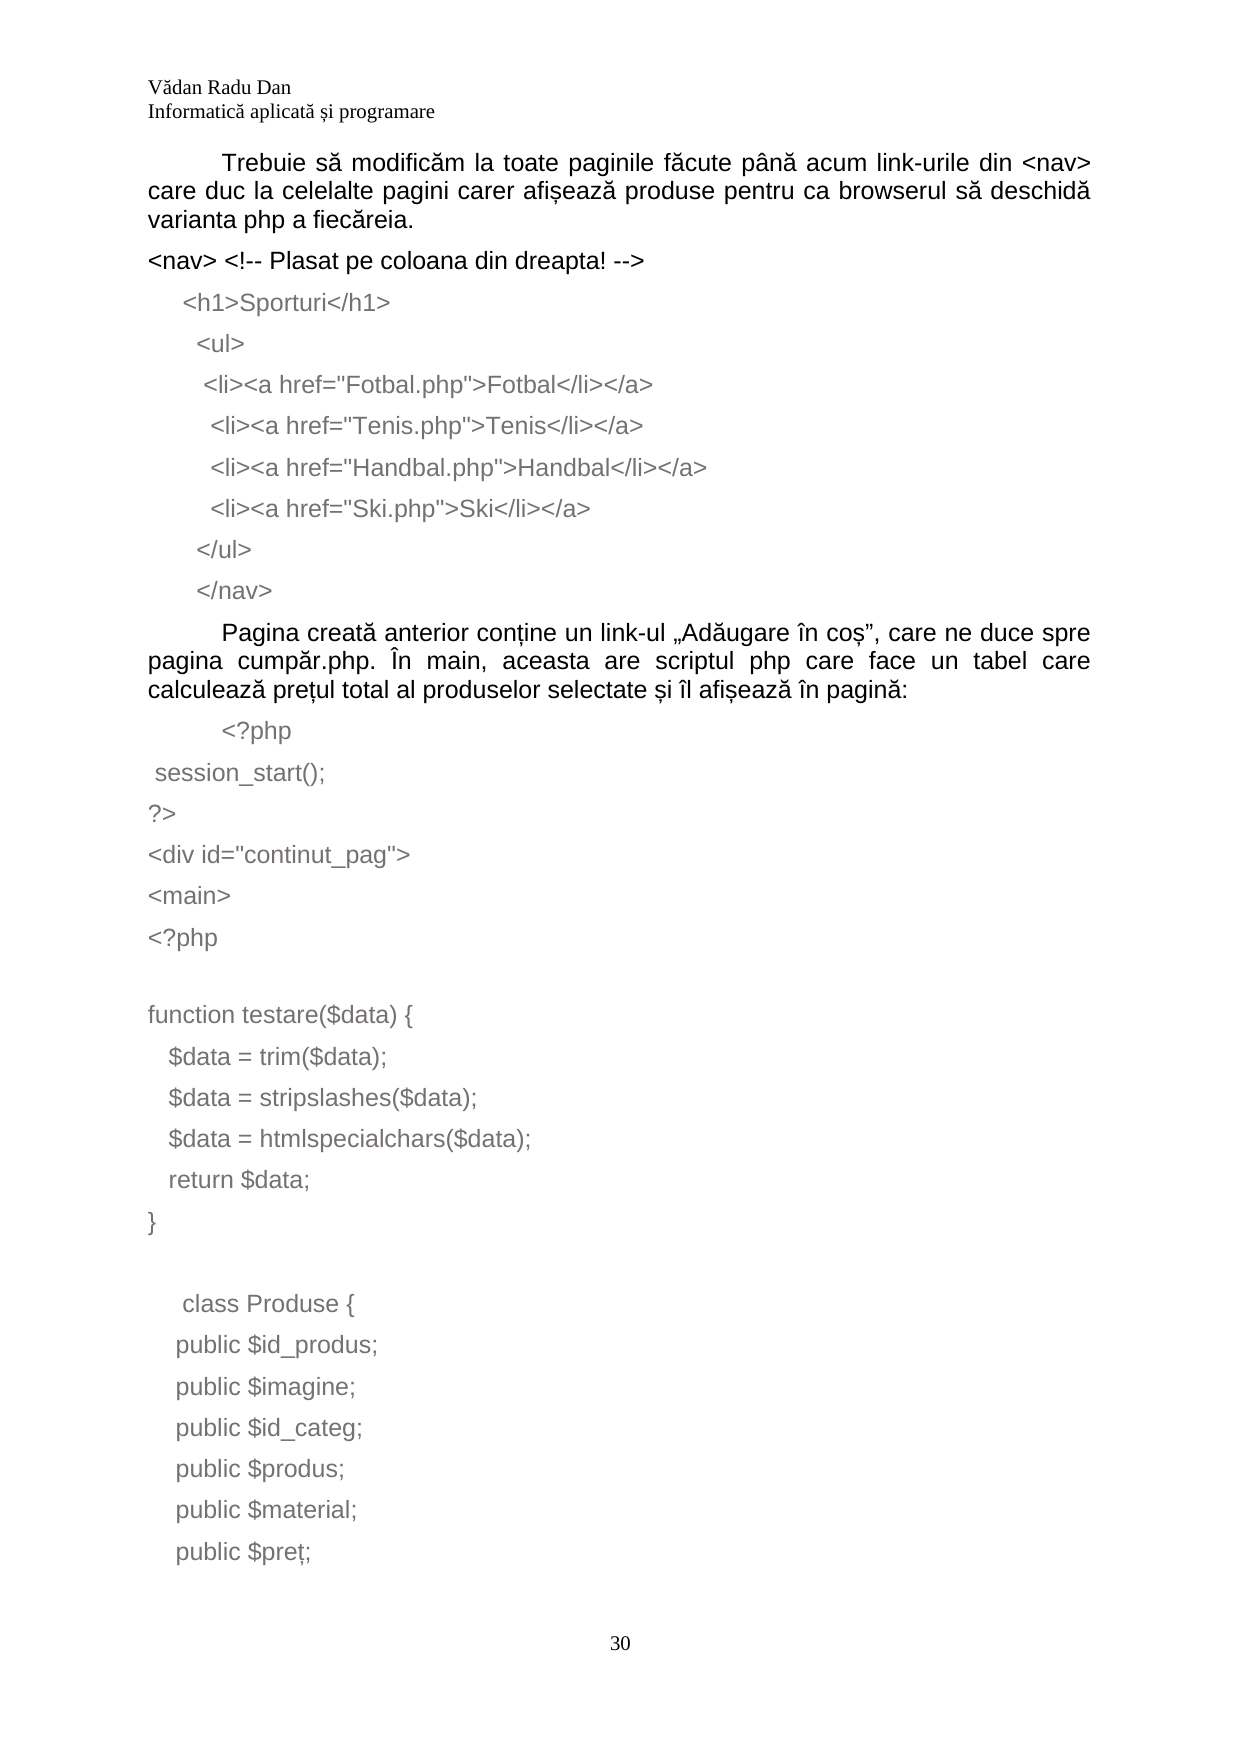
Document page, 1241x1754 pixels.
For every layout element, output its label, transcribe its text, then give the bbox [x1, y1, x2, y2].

text <main> [148, 881, 1093, 910]
text <?php [148, 923, 1093, 951]
text </ul> [148, 535, 1093, 564]
text class Produse { [148, 1289, 1093, 1318]
text ?> [148, 799, 1093, 828]
text public $id_categ; [148, 1413, 1093, 1442]
text <li><a href="Handbal.php">Handbal</li></a> [148, 453, 1093, 481]
text return $data; [148, 1165, 1093, 1194]
text public $preț; [148, 1537, 1093, 1565]
text } [148, 1207, 1093, 1235]
text <nav> <!-- Plasat pe coloana din dreapta! --> [148, 246, 1093, 275]
text <?php [148, 716, 1093, 745]
text $data = trim($data); [148, 1042, 1093, 1070]
text session_start(); [148, 758, 1093, 786]
text public $id_produs; [148, 1330, 1093, 1359]
text <h1>Sporturi</h1> [148, 288, 1093, 316]
text public $material; [148, 1495, 1093, 1524]
text <div id="continut_pag"> [148, 840, 1093, 869]
text <li><a href="Tenis.php">Tenis</li></a> [148, 411, 1093, 440]
text public $imagine; [148, 1372, 1093, 1400]
text public $produs; [148, 1454, 1093, 1483]
text <ul> [148, 329, 1093, 358]
text function testare($data) { [148, 1000, 1093, 1029]
text </nav> [148, 576, 1093, 605]
text Trebuie să modificăm la toate paginile făcute până acum link-urile din <nav> care duc la celelalte pagini carer afișează produse pentru ca browserul să deschidă varianta php a fiecăreia. [148, 148, 1093, 234]
text Pagina creată anterior conține un link-ul „Adăugare în coș”, care ne duce spre pagina cumpăr.php. În main, aceasta are scriptul php care face un tabel care calculează prețul total al produselor selectate și îl afișează în pagină: [148, 618, 1093, 704]
text <li><a href="Ski.php">Ski</li></a> [148, 494, 1093, 523]
text $data = stripslashes($data); [148, 1083, 1093, 1112]
text $data = htmlspecialchars($data); [148, 1124, 1093, 1153]
text <li><a href="Fotbal.php">Fotbal</li></a> [148, 370, 1093, 399]
